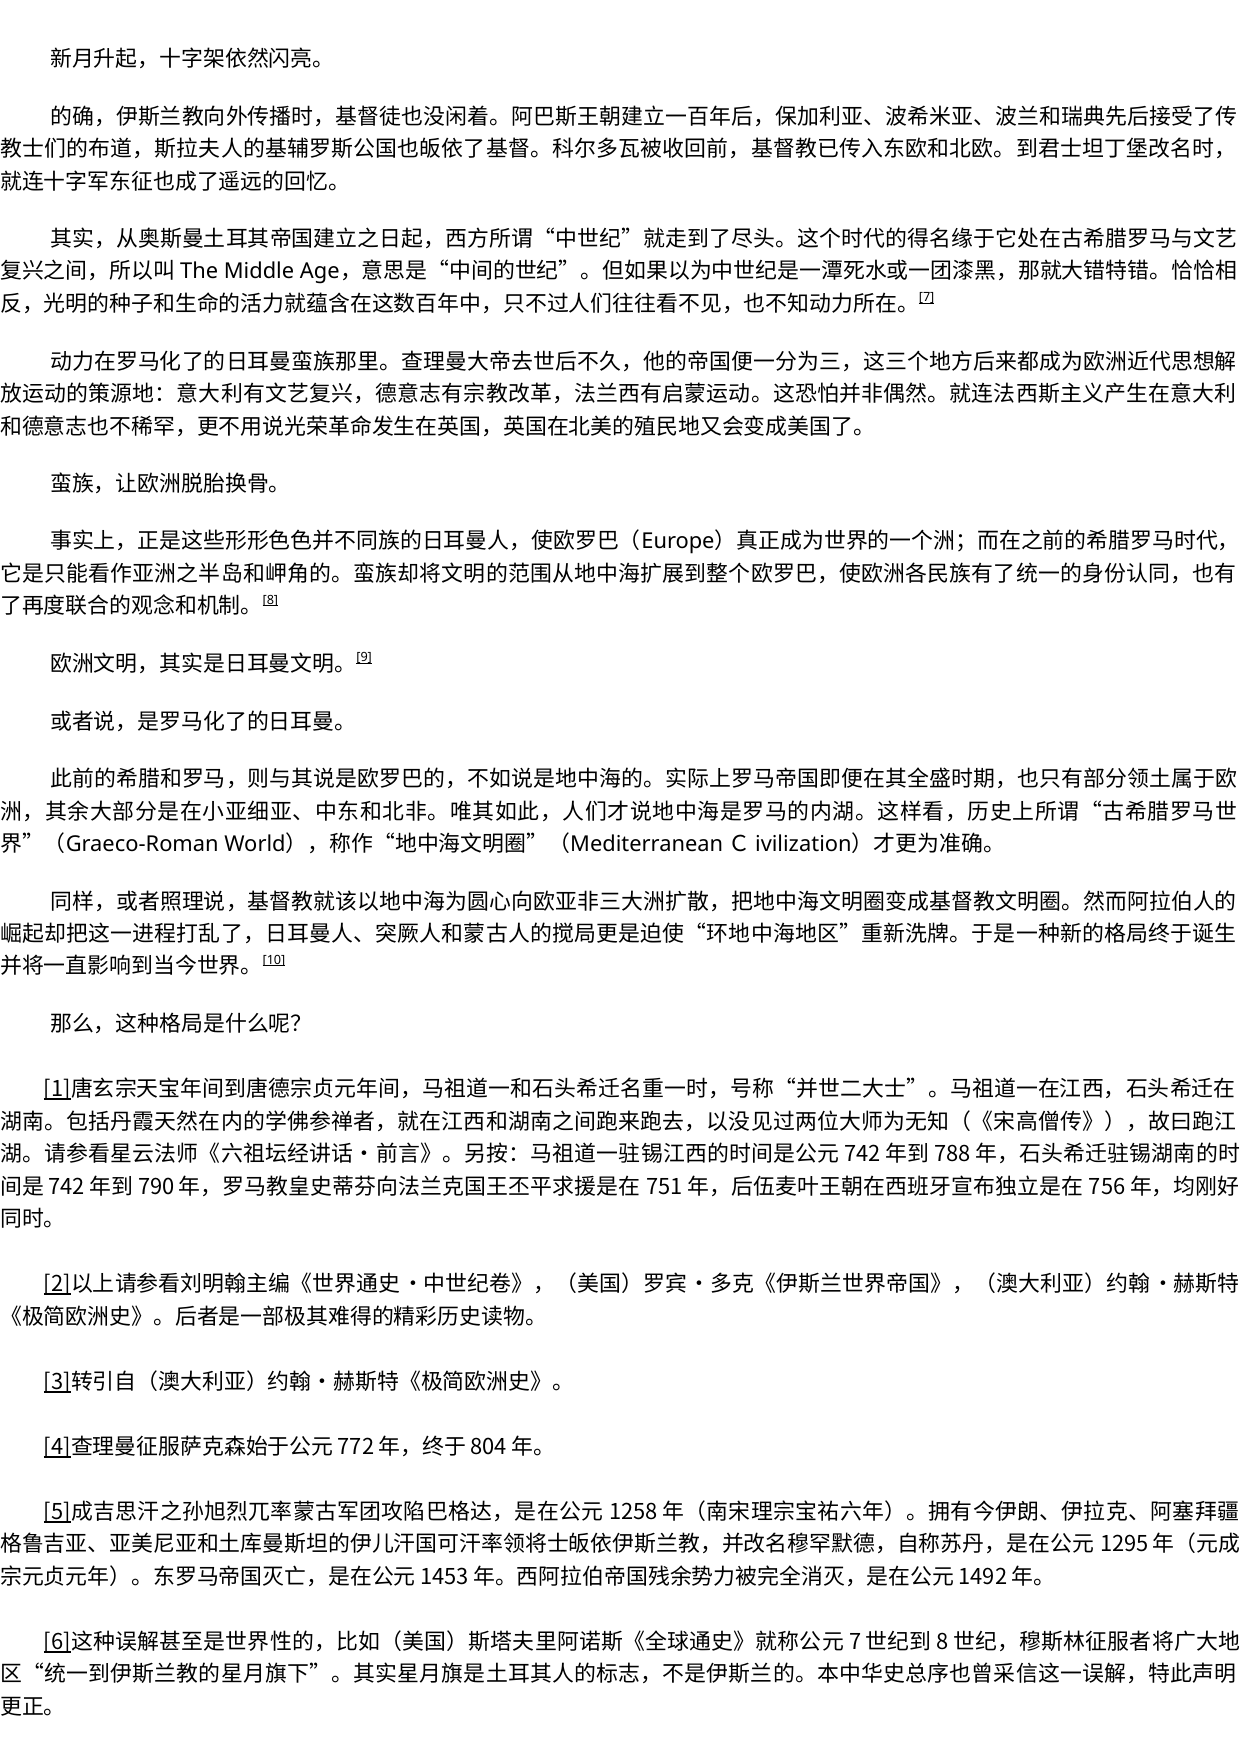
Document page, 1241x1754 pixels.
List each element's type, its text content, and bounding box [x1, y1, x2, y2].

text [5]成吉思汗之孙旭烈兀率蒙古军团攻陷巴格达，是在公元1258年（南宋理宗宝祐六年）。拥有今伊朗、伊拉克、阿塞拜疆、格鲁吉亚、亚美尼亚和土库曼斯坦的伊儿汗国可汗率领将士皈依伊斯兰教，并改名穆罕默德，自称苏丹，是在公元1295年（元成宗元贞元年）。东罗马帝国灭亡，是在公元1453年。西阿拉伯帝国残余势力被完全消灭，是在公元1492年。 [0, 1493, 1240, 1591]
text [2]以上请参看刘明翰主编《世界通史·中世纪卷》，（美国）罗宾·多克《伊斯兰世界帝国》，（澳大利亚）约翰·赫斯特《极简欧洲史》。后者是一部极其难得的精彩历史读物。 [0, 1266, 1240, 1331]
text 蛮族，让欧洲脱胎换骨。 [0, 466, 1240, 498]
text 动力在罗马化了的日耳曼蛮族那里。查理曼大帝去世后不久，他的帝国便一分为三，这三个地方后来都成为欧洲近代思想解放运动的策源地：意大利有文艺复兴，德意志有宗教改革，法兰西有启蒙运动。这恐怕并非偶然。就连法西斯主义产生在意大利和德意志也不稀罕，更不用说光荣革命发生在英国，英国在北美的殖民地又会变成美国了。 [0, 343, 1240, 441]
text 此前的希腊和罗马，则与其说是欧罗巴的，不如说是地中海的。实际上罗马帝国即便在其全盛时期，也只有部分领土属于欧洲，其余大部分是在小亚细亚、中东和北非。唯其如此，人们才说地中海是罗马的内湖。这样看，历史上所谓“古希腊罗马世界”（Graeco-Roman World），称作“地中海文明圈”（Mediterranean Ｃivilization）才更为准确。 [0, 761, 1240, 858]
text 其实，从奥斯曼土耳其帝国建立之日起，西方所谓“中世纪”就走到了尽头。这个时代的得名缘于它处在古希腊罗马与文艺复兴之间，所以叫The Middle Age，意思是“中间的世纪”。但如果以为中世纪是一潭死水或一团漆黑，那就大错特错。恰恰相反，光明的种子和生命的活力就蕴含在这数百年中，只不过人们往往看不见，也不知动力所在。[7] [0, 221, 1240, 318]
text 同样，或者照理说，基督教就该以地中海为圆心向欧亚非三大洲扩散，把地中海文明圈变成基督教文明圈。然而阿拉伯人的崛起却把这一进程打乱了，日耳曼人、突厥人和蒙古人的搅局更是迫使“环地中海地区”重新洗牌。于是一种新的格局终于诞生，并将一直影响到当今世界。[10] [0, 883, 1240, 981]
text [4]查理曼征服萨克森始于公元772年，终于804年。 [0, 1428, 1240, 1461]
text [3]转引自（澳大利亚）约翰·赫斯特《极简欧洲史》。 [0, 1363, 1240, 1396]
text 或者说，是罗马化了的日耳曼。 [0, 703, 1240, 736]
text 那么，这种格局是什么呢？ [0, 1006, 1240, 1038]
text [6]这种误解甚至是世界性的，比如（美国）斯塔夫里阿诺斯《全球通史》就称公元7世纪到8世纪，穆斯林征服者将广大地区“统一到伊斯兰教的星月旗下”。其实星月旗是土耳其人的标志，不是伊斯兰的。本中华史总序也曾采信这一误解，特此声明更正。 [0, 1623, 1240, 1721]
text 新月升起，十字架依然闪亮。 [0, 41, 1240, 73]
text [1]唐玄宗天宝年间到唐德宗贞元年间，马祖道一和石头希迁名重一时，号称“并世二大士”。马祖道一在江西，石头希迁在湖南。包括丹霞天然在内的学佛参禅者，就在江西和湖南之间跑来跑去，以没见过两位大师为无知（《宋高僧传》），故曰跑江湖。请参看星云法师《六祖坛经讲话·前言》。另按：马祖道一驻锡江西的时间是公元742年到788年，石头希迁驻锡湖南的时间是742年到790年，罗马教皇史蒂芬向法兰克国王丕平求援是在751年，后伍麦叶王朝在西班牙宣布独立是在756年，均刚好同时。 [0, 1071, 1240, 1233]
text 欧洲文明，其实是日耳曼文明。[9] [0, 646, 1240, 678]
text 事实上，正是这些形形色色并不同族的日耳曼人，使欧罗巴（Europe）真正成为世界的一个洲；而在之前的希腊罗马时代，它是只能看作亚洲之半岛和岬角的。蛮族却将文明的范围从地中海扩展到整个欧罗巴，使欧洲各民族有了统一的身份认同，也有了再度联合的观念和机制。[8] [0, 523, 1240, 621]
text 的确，伊斯兰教向外传播时，基督徒也没闲着。阿巴斯王朝建立一百年后，保加利亚、波希米亚、波兰和瑞典先后接受了传教士们的布道，斯拉夫人的基辅罗斯公国也皈依了基督。科尔多瓦被收回前，基督教已传入东欧和北欧。到君士坦丁堡改名时，就连十字军东征也成了遥远的回忆。 [0, 98, 1240, 196]
